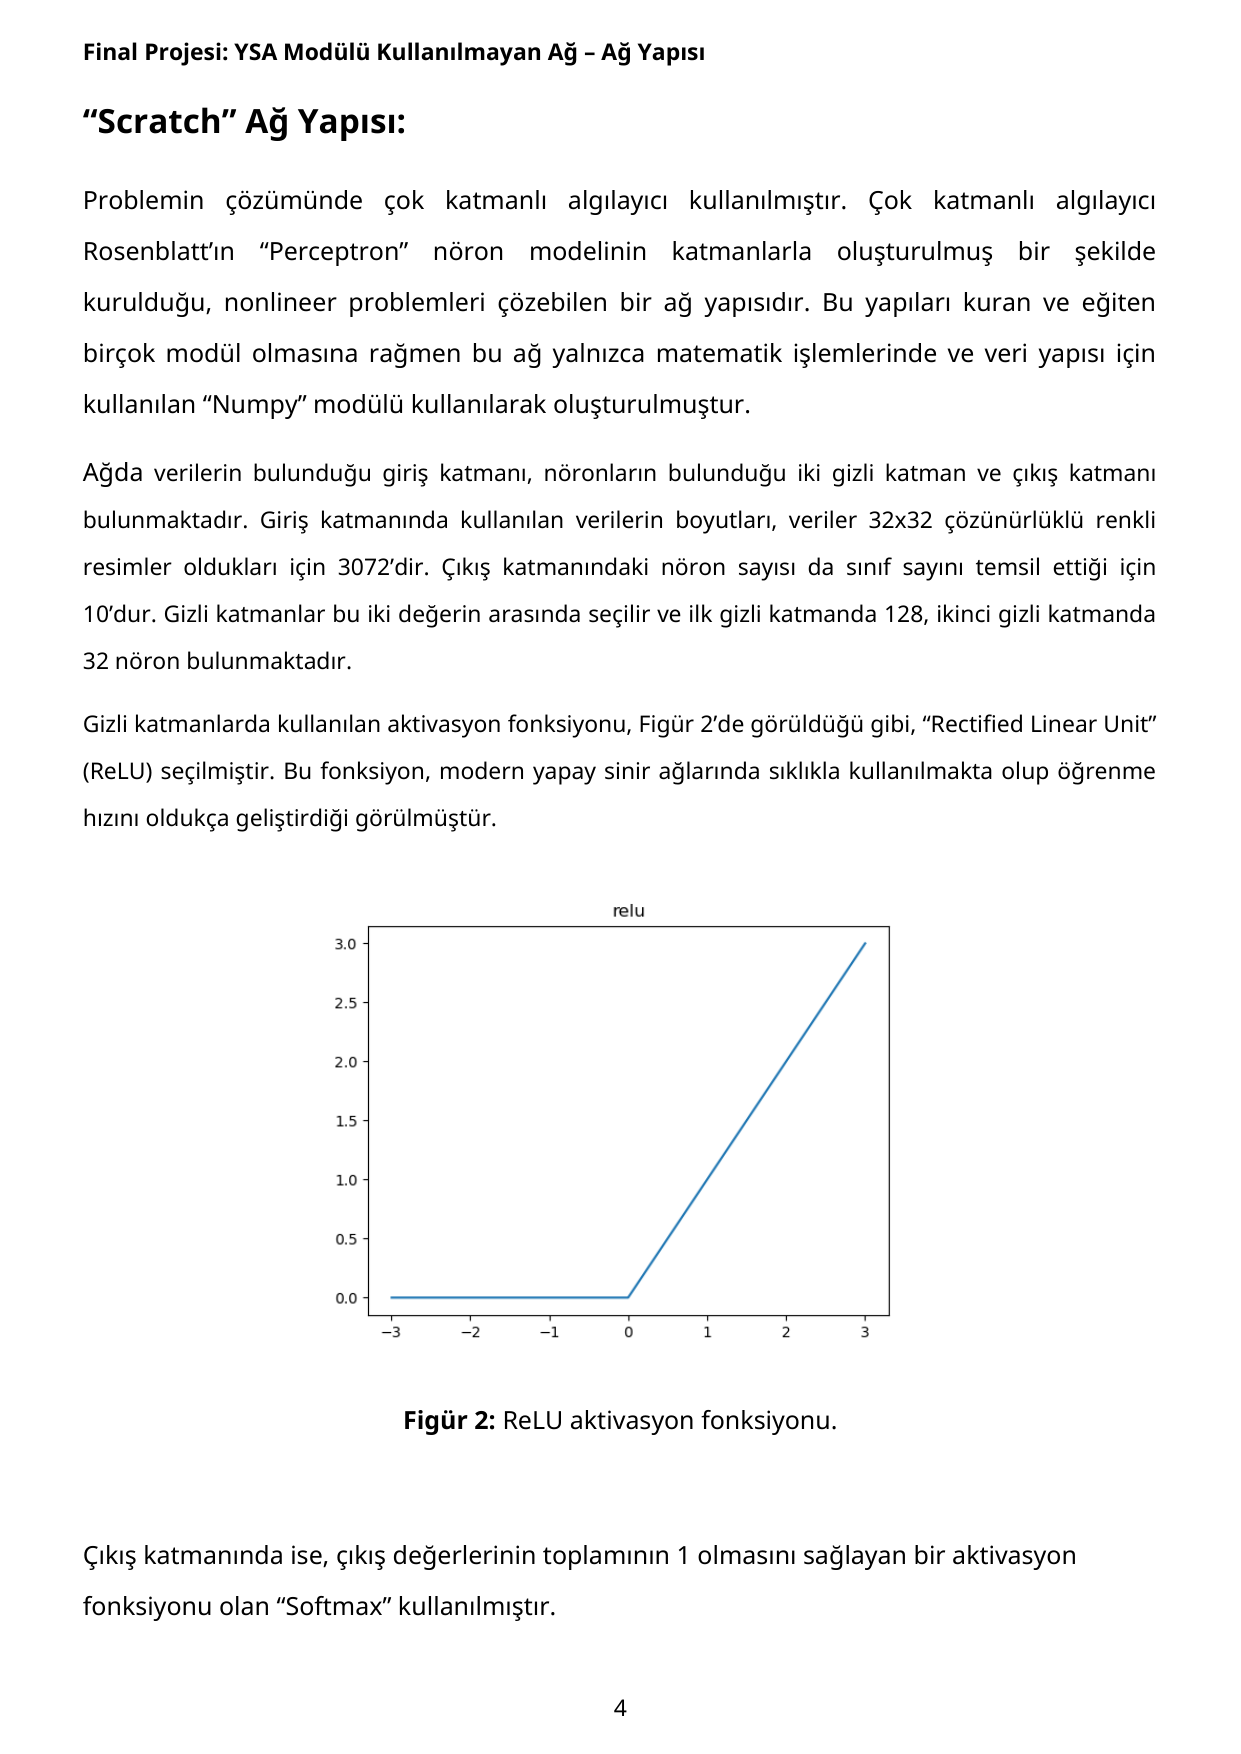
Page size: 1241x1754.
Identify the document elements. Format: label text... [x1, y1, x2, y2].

text “Scratch” Ağ Yapısı: [83, 98, 1157, 143]
text Gizli katmanlarda kullanılan aktivasyon fonksiyonu, Figür 2’de görüldüğü gibi, “Rectified Linear Unit” (ReLU) seçilmiştir. Bu fonksiyon, modern yapay sinir ağlarında sıklıkla kullanılmakta olup öğrenme hızını oldukça geliştirdiği görülmüştür. [83, 708, 1157, 833]
text Ağda verilerin bulunduğu giriş katmanı, nöronların bulunduğu iki gizli katman ve çıkış katmanı bulunmaktadır. Giriş katmanında kullanılan verilerin boyutları, veriler 32x32 çözünürlüklü renkli resimler oldukları için 3072’dir. Çıkış katmanındaki nöron sayısı da sınıf sayını temsil ettiği için 10’dur. Gizli katmanlar bu iki değerin arasında seçilir ve ilk gizli katmanda 128, ikinci gizli katmanda 32 nöron bulunmaktadır. [83, 454, 1157, 676]
picture [284, 865, 956, 1371]
text Problemin çözümünde çok katmanlı algılayıcı kullanılmıştır. Çok katmanlı algılayıcı Rosenblatt’ın “Perceptron” nöron modelinin katmanlarla oluşturulmuş bir şekilde kurulduğu, nonlineer problemleri çözebilen bir ağ yapısıdır. Bu yapıları kuran ve eğiten birçok modül olmasına rağmen bu ağ yalnızca matematik işlemlerinde ve veri yapısı için kullanılan “Numpy” modülü kullanılarak oluşturulmuştur. [83, 183, 1157, 421]
text Figür 2: ReLU aktivasyon fonksiyonu. [83, 1402, 1157, 1436]
text Çıkış katmanında ise, çıkış değerlerinin toplamının 1 olmasını sağlayan bir aktivasyon fonksiyonu olan “Softmax” kullanılmıştır. [83, 1538, 1157, 1623]
